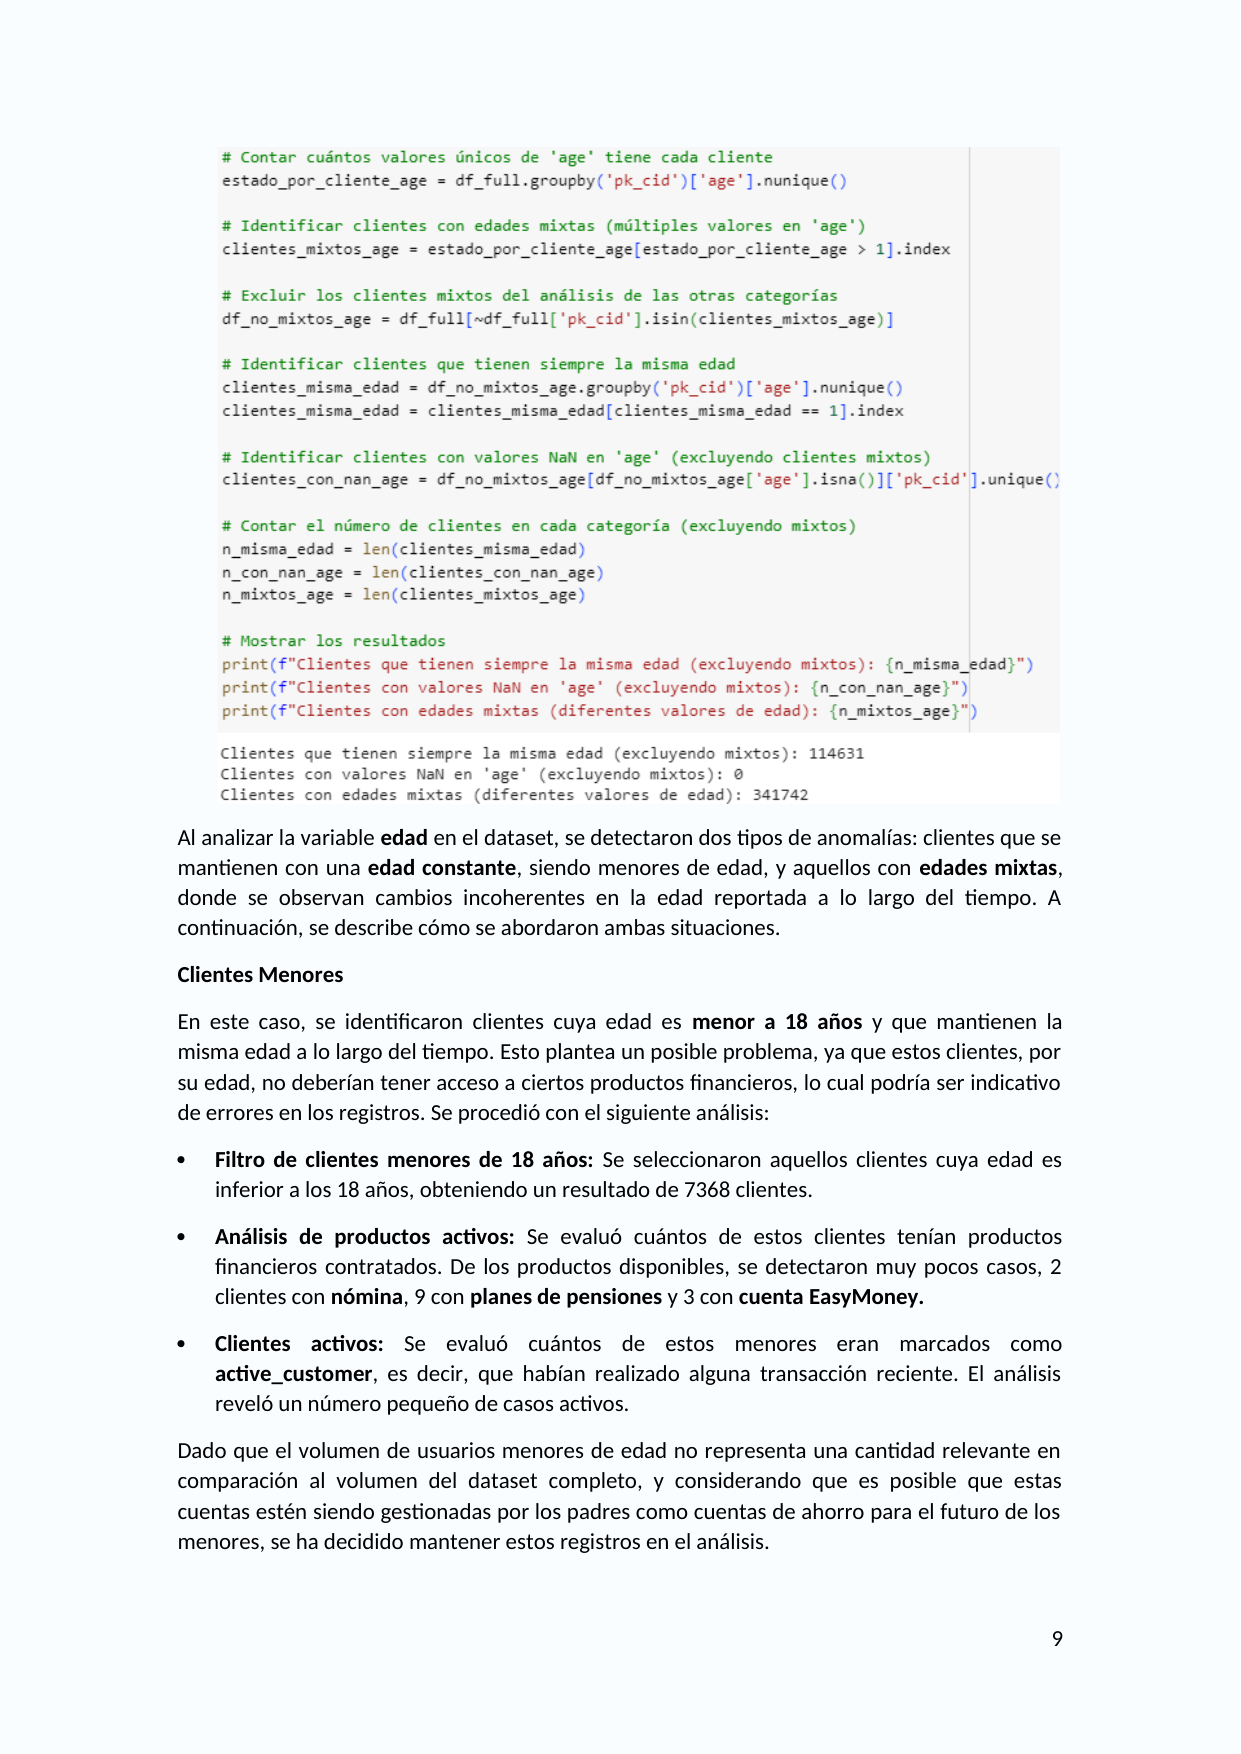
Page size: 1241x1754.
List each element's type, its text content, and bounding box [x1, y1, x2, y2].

list Análisis de productos activos: Se evaluó cuántos de estos clientes tenían productos financieros contratados. De los productos disponibles, se detectaron muy pocos casos, 2 clientes con nómina, 9 con planes de pensiones y 3 con cuenta EasyMoney. [177, 1222, 1063, 1310]
text Clientes Menores [177, 960, 1063, 988]
text Dado que el volumen de usuarios menores de edad no representa una cantidad relevante en comparación al volumen del dataset completo, y considerando que es posible que estas cuentas estén siendo gestionadas por los padres como cuentas de ahorro para el futuro de los menores, se ha decidido mantener estos registros en el análisis. [177, 1436, 1063, 1555]
picture [217, 147, 1060, 804]
list Filtro de clientes menores de 18 años: Se seleccionaron aquellos clientes cuya edad es inferior a los 18 años, obteniendo un resultado de 7368 clientes. [177, 1145, 1063, 1203]
text Al analizar la variable edad en el dataset, se detectaron dos tipos de anomalías: clientes que se mantienen con una edad constante, siendo menores de edad, y aquellos con edades mixtas, donde se observan cambios incoherentes en la edad reportada a lo largo del tiempo. A continuación, se describe cómo se abordaron ambas situaciones. [177, 823, 1063, 941]
text En este caso, se identificaron clientes cuya edad es menor a 18 años y que mantienen la misma edad a lo largo del tiempo. Esto plantea un posible problema, ya que estos clientes, por su edad, no deberían tener acceso a ciertos productos financieros, lo cual podría ser indicativo de errores en los registros. Se procedió con el siguiente análisis: [177, 1007, 1063, 1126]
list Clientes activos: Se evaluó cuántos de estos menores eran marcados como active_customer, es decir, que habían realizado alguna transacción reciente. El análisis reveló un número pequeño de casos activos. [177, 1329, 1063, 1417]
